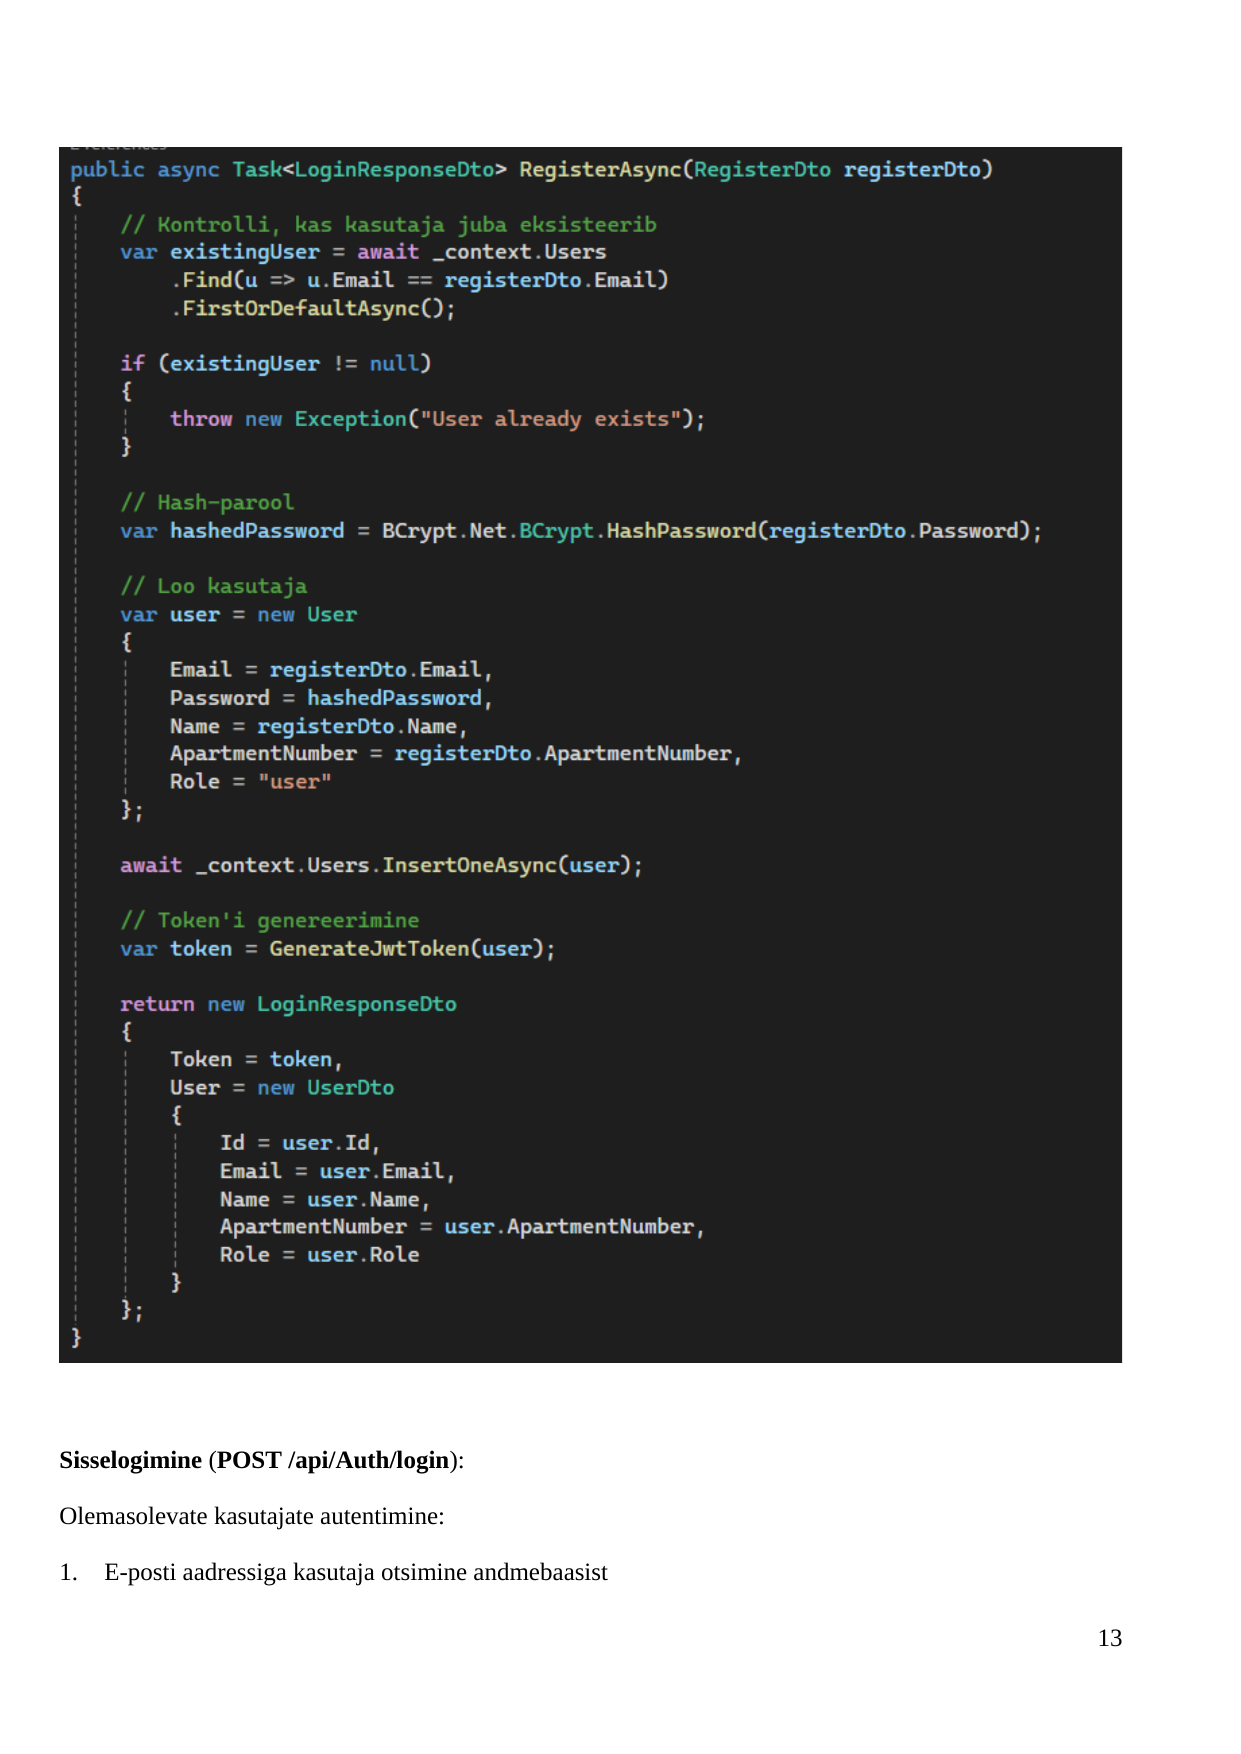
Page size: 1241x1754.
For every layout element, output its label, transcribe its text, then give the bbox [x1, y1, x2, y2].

list E-posti aadressiga kasutaja otsimine andmebaasist [59, 1557, 1122, 1585]
text Olemasolevate kasutajate autentimine: [59, 1501, 1122, 1530]
text Sisselogimine (POST /api/Auth/login): [59, 1445, 1122, 1474]
picture [59, 147, 1123, 1363]
